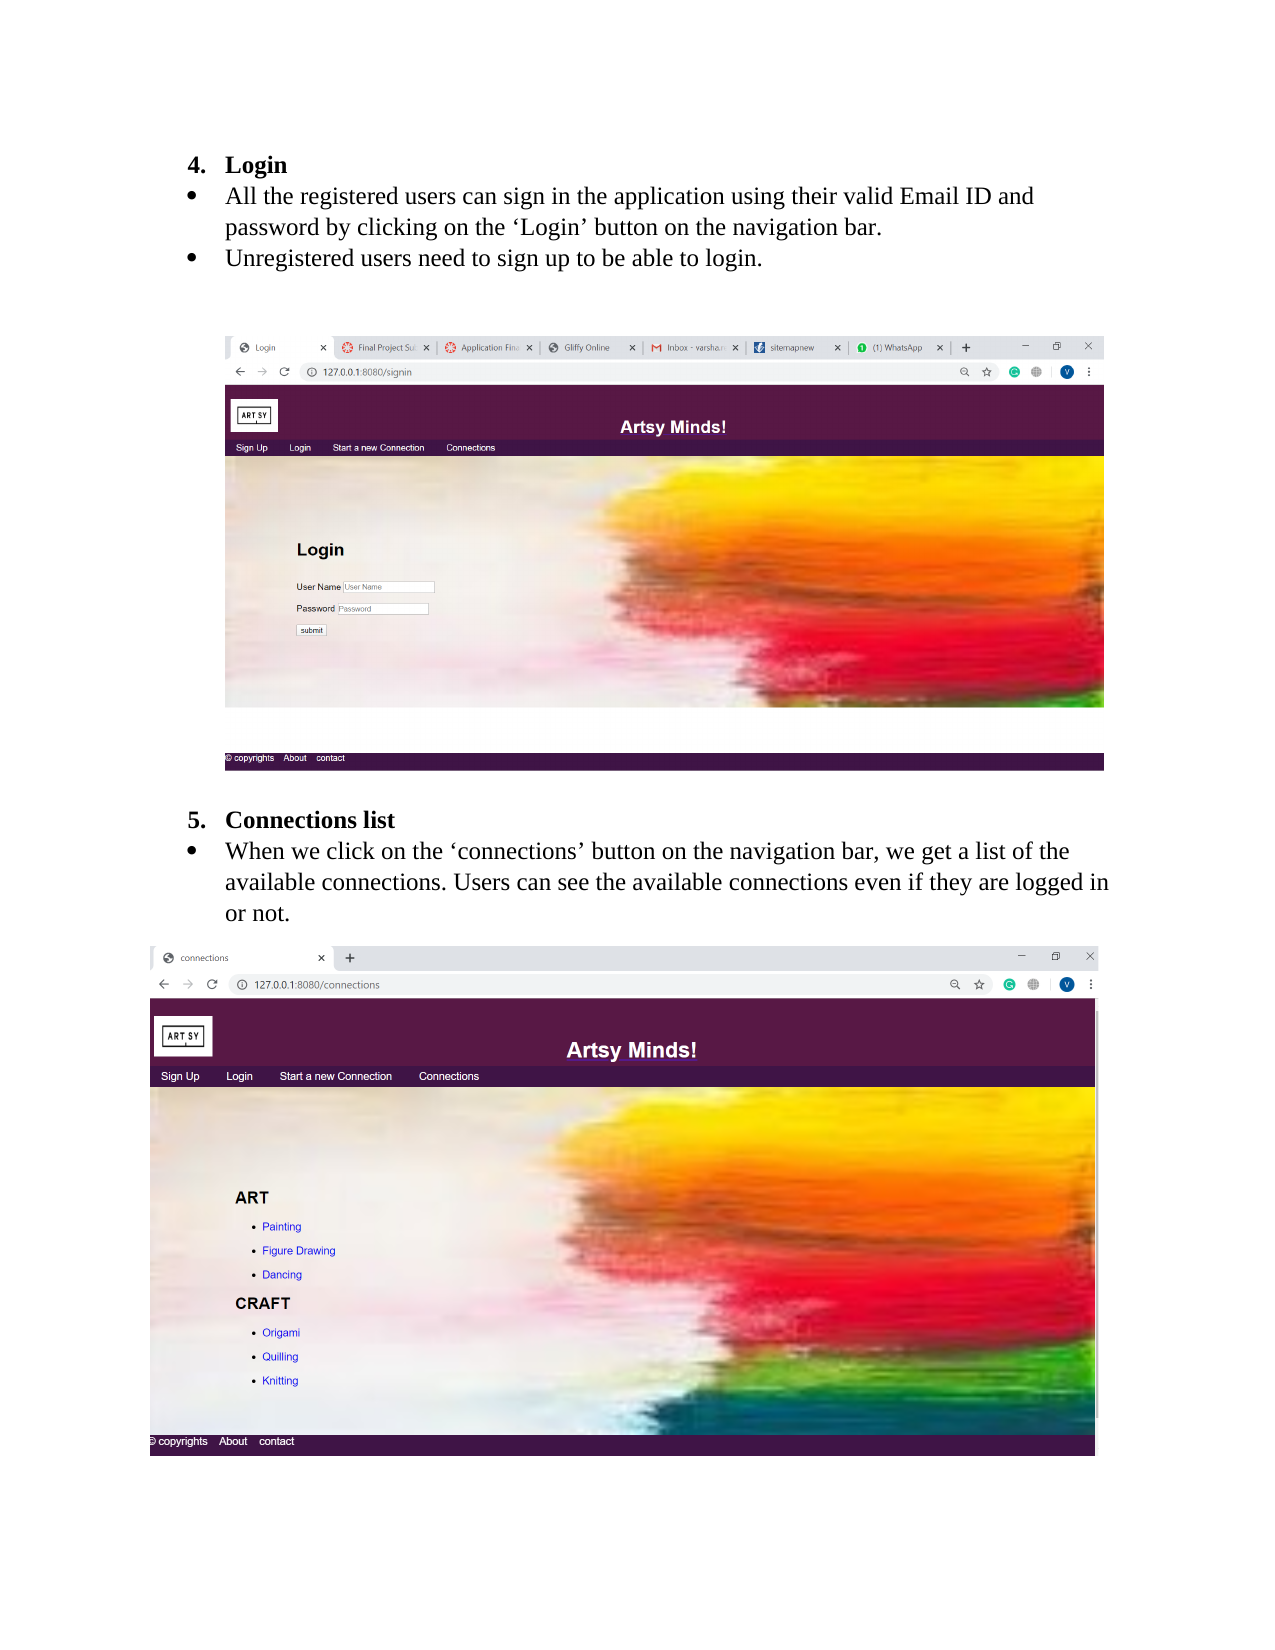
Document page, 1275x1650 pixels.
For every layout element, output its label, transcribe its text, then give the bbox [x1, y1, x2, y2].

picture [150, 946, 1099, 1456]
list Unregistered users need to sign up to be able to login. [187, 243, 1125, 272]
list All the registered users can sign in the application using their valid Email ID and password by clicking on the ‘Login’ button on the navigation bar. [187, 181, 1125, 241]
list Connections list [187, 805, 1125, 834]
list Login [187, 150, 1125, 179]
picture [225, 336, 1104, 772]
list When we click on the ‘connections’ button on the navigation bar, we get a list of the available connections. Users can see the available connections even if they are logged in or not. [187, 836, 1125, 927]
